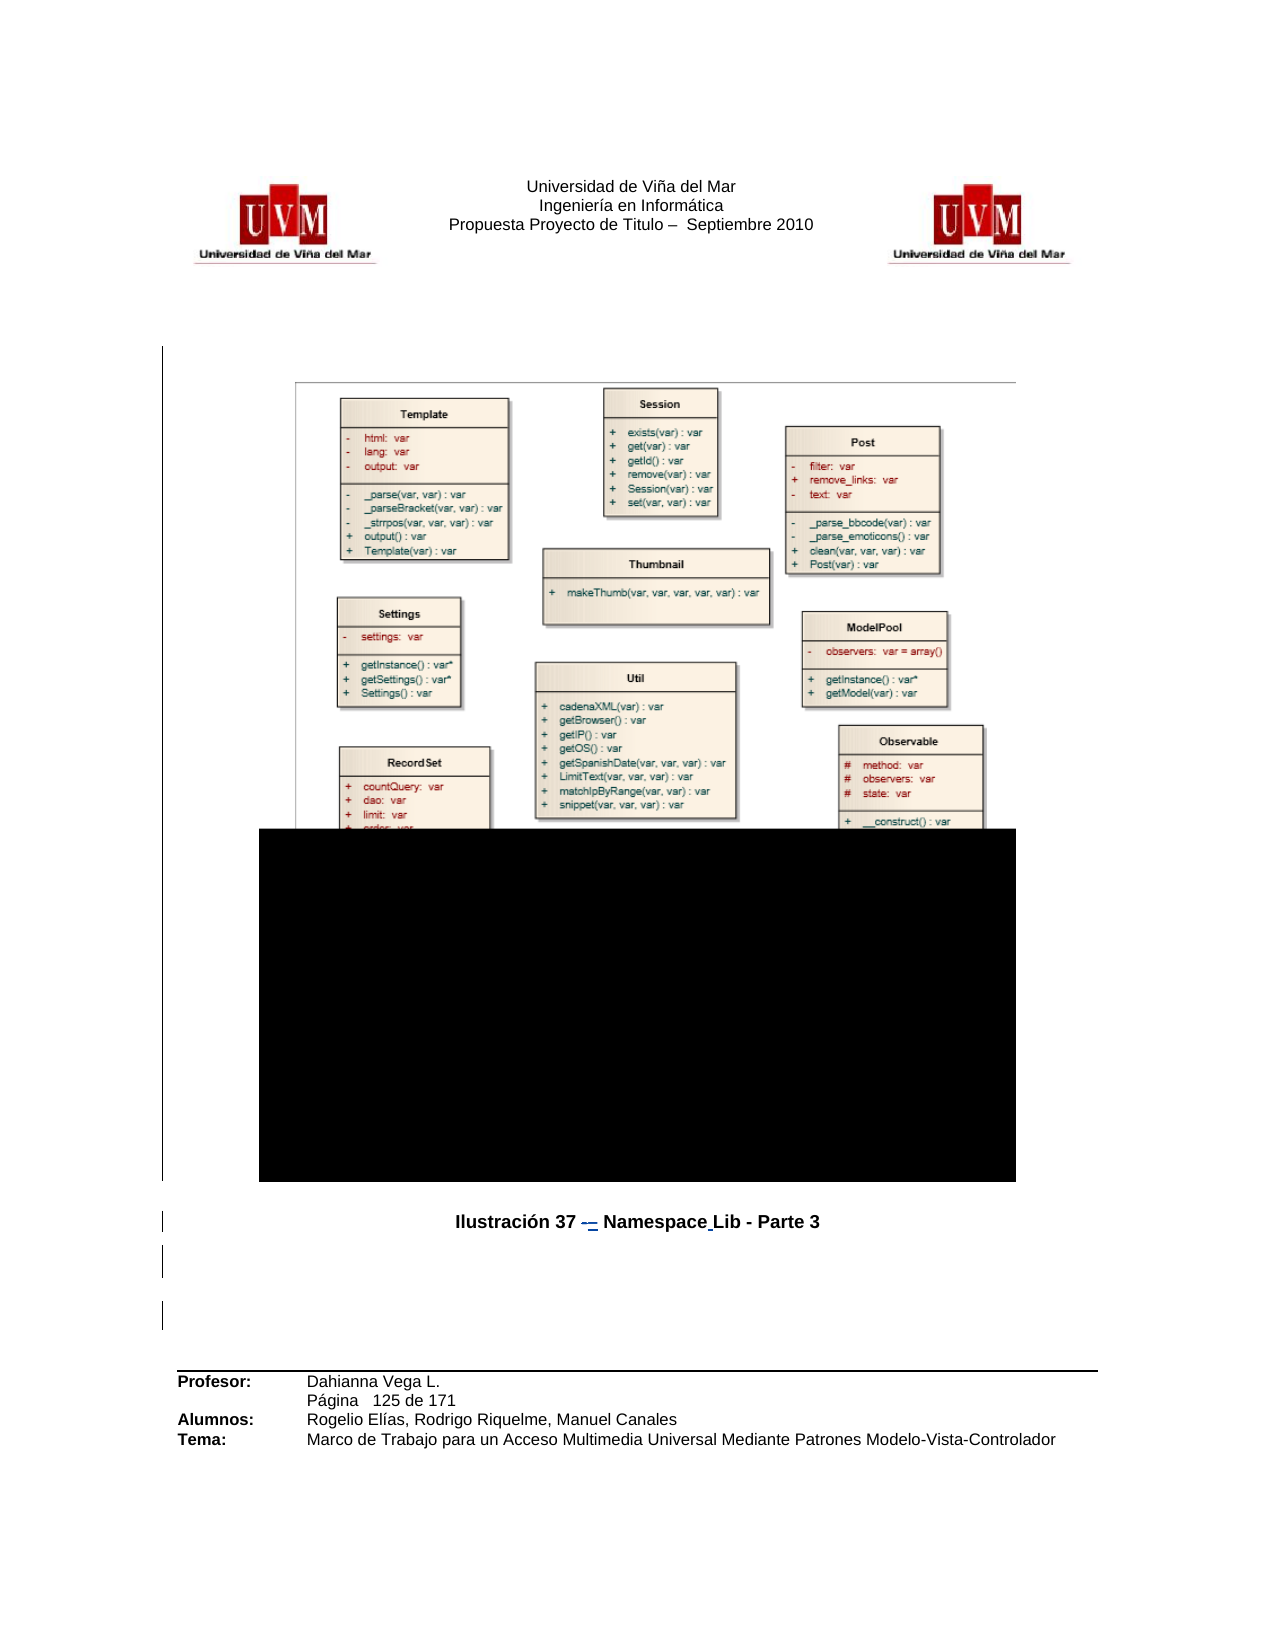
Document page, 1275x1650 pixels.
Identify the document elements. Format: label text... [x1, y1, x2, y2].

picture [259, 346, 1016, 1182]
text Ilustración 37 NamespaceLib - Parte 3 [177, 1211, 1098, 1232]
picture [871, 176, 1084, 267]
picture [177, 176, 390, 267]
